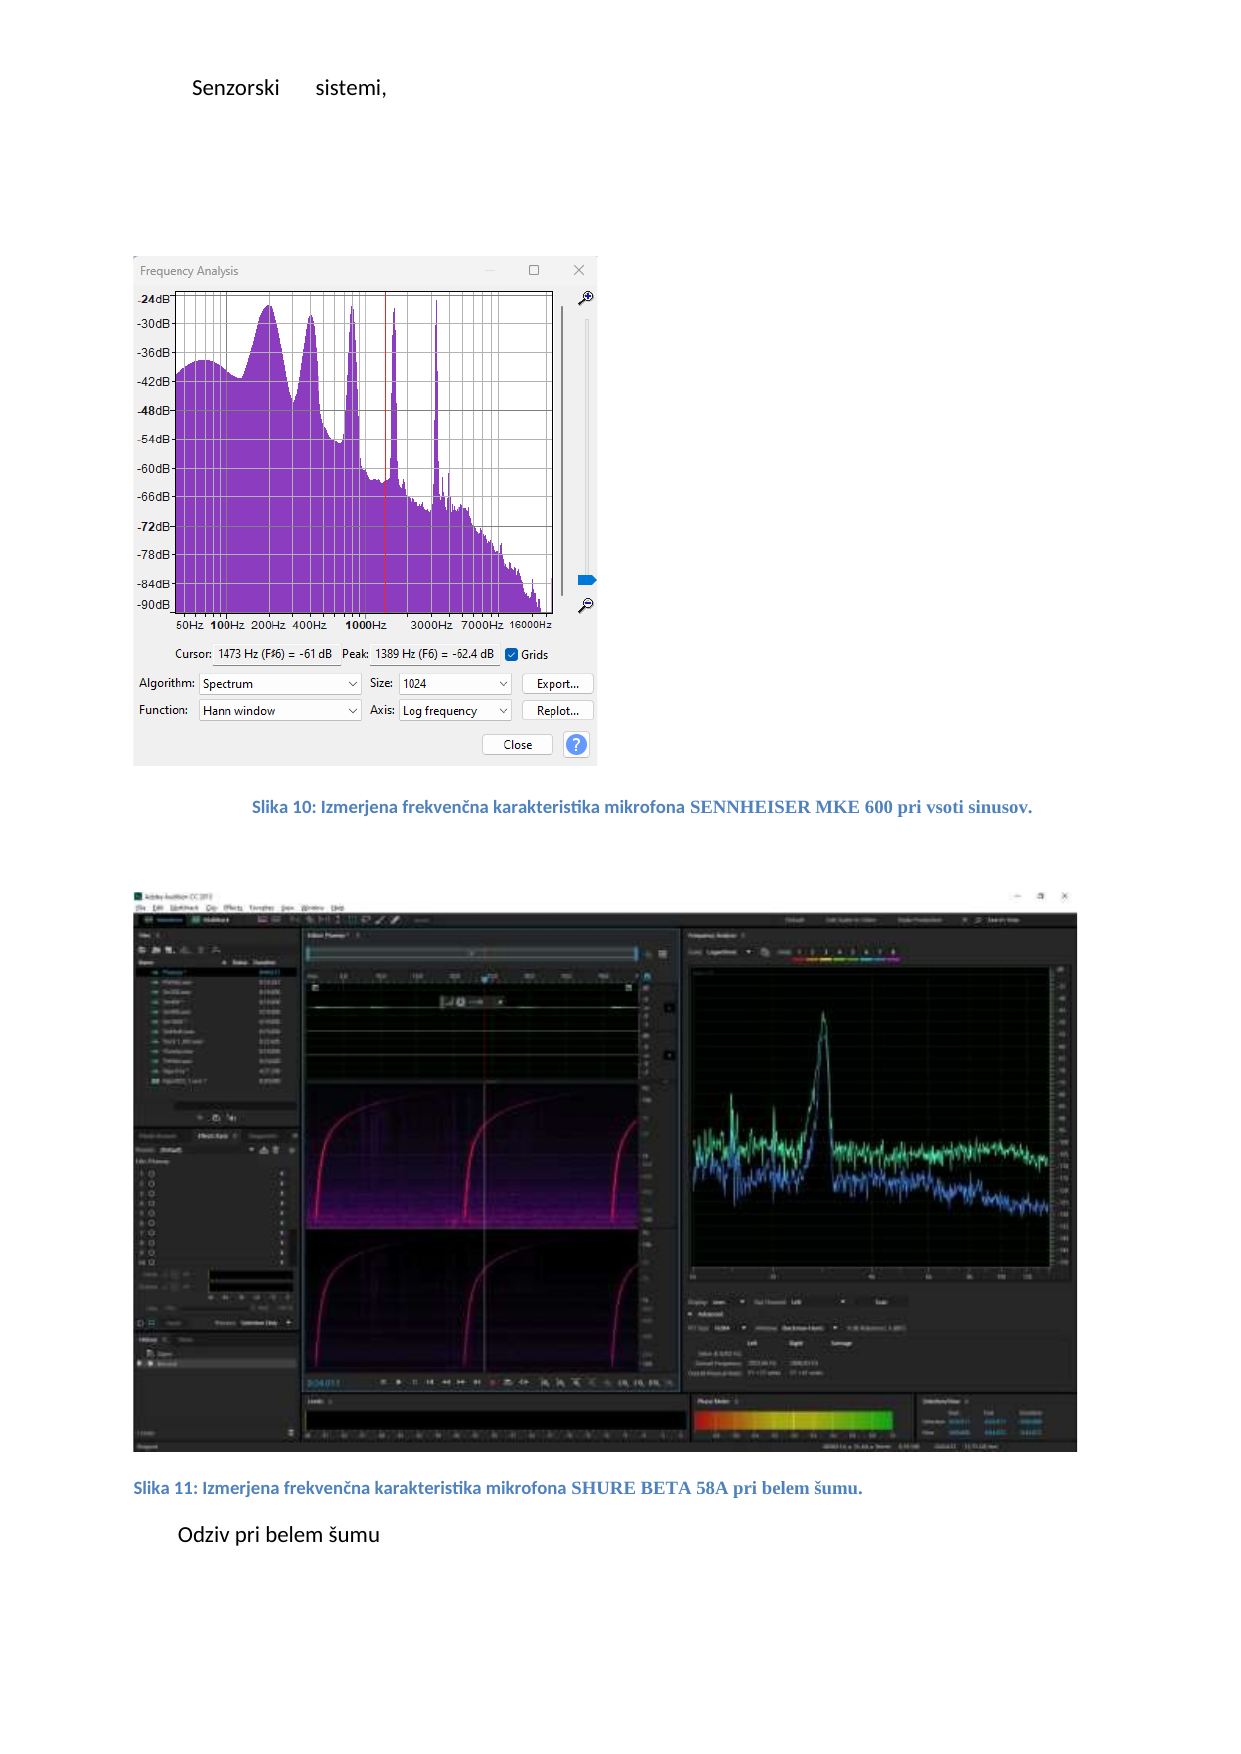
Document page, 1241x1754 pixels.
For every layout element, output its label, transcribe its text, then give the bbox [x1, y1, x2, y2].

picture [133, 256, 598, 766]
text Odziv pri belem šumu [133, 1520, 1107, 1548]
picture [133, 892, 1078, 1452]
text Slika 10: Izmerjena frekvenčna karakteristika mikrofona SENNHEISER MKE 600 pri vsoti sinusov. [133, 795, 1107, 818]
